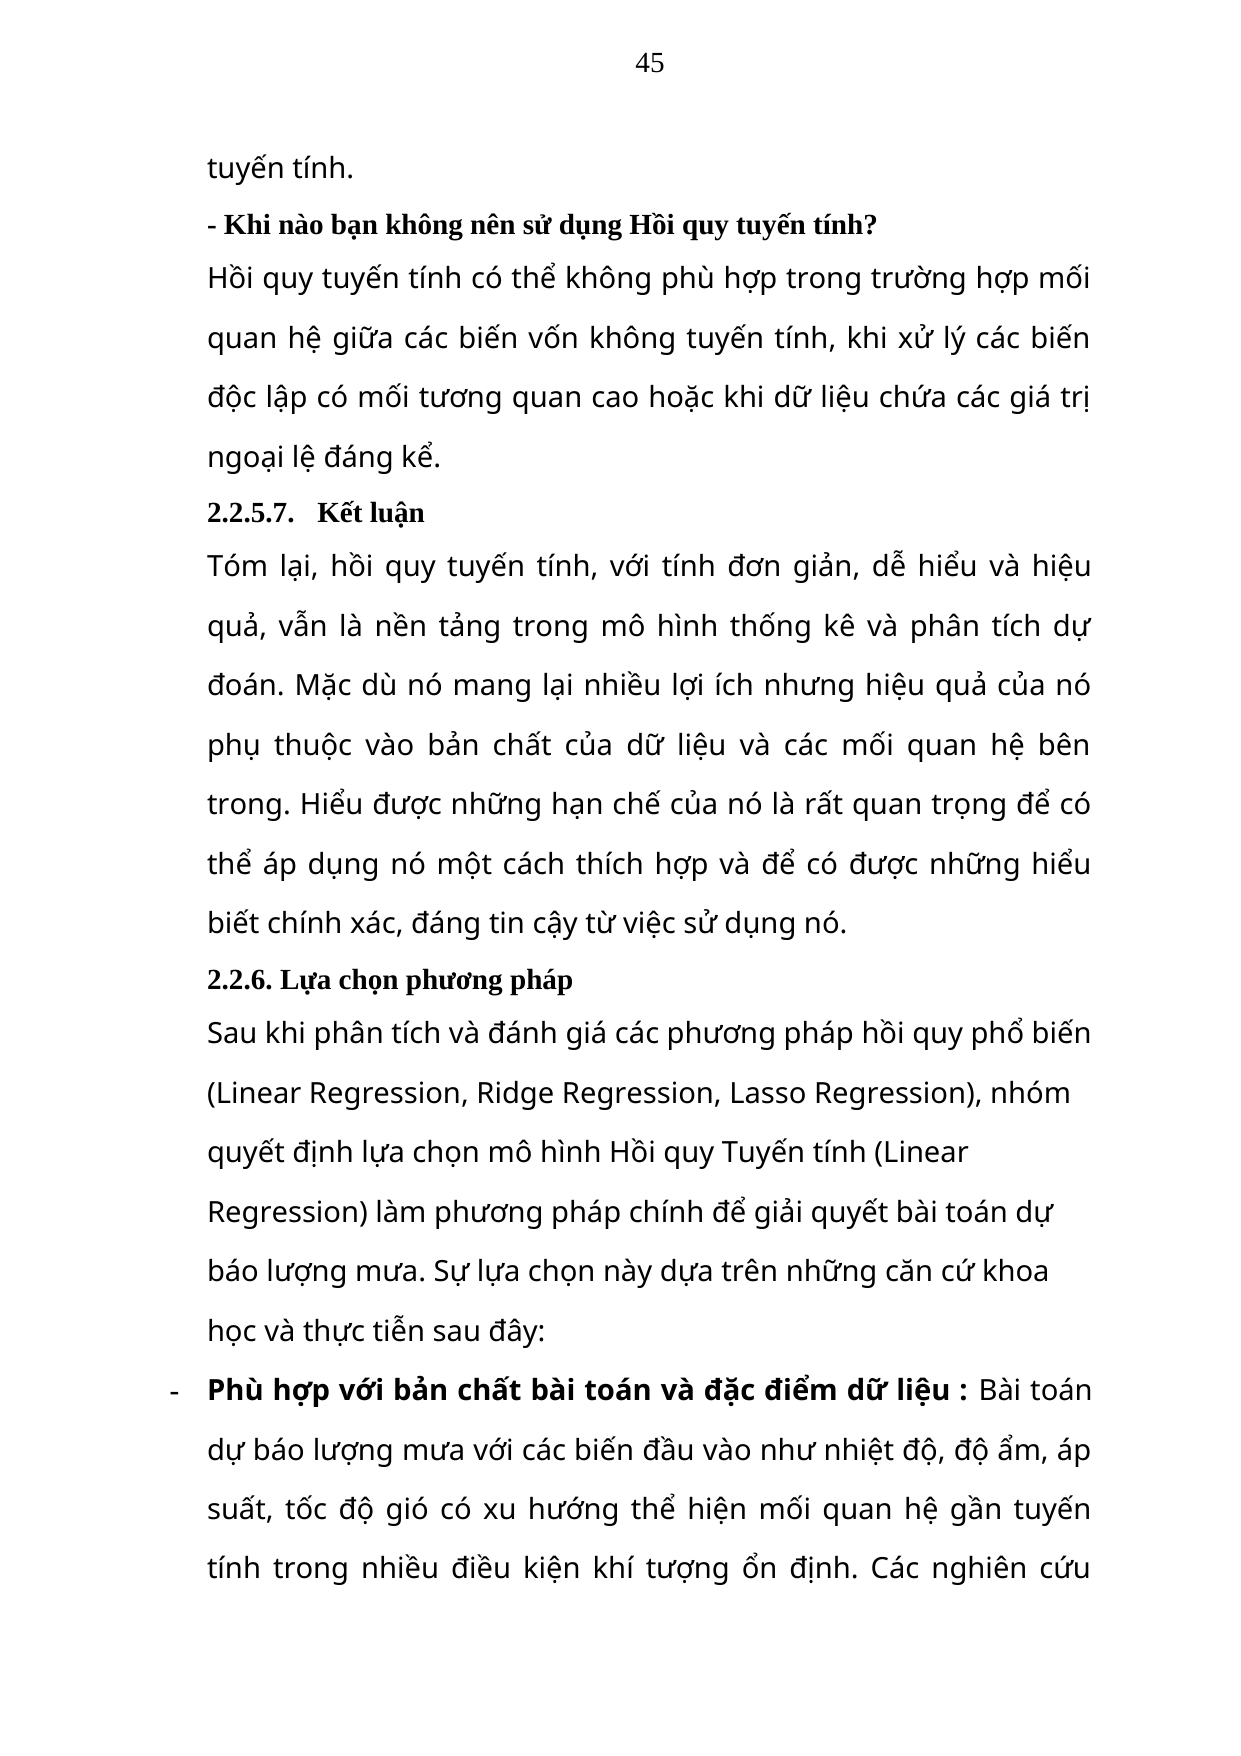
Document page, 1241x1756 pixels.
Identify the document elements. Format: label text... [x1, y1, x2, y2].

subtitle 2.2.6. Lựa chọn phương pháp [207, 962, 1092, 996]
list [169, 1369, 1092, 1587]
subtitle Kết luận [207, 495, 1092, 529]
text Hồi quy tuyến tính có thể không phù hợp trong trường hợp mối quan hệ giữa các biến vốn không tuyến tính, khi xử lý các biến độc lập có mối tương quan cao hoặc khi dữ liệu chứa các giá trị ngoại lệ đáng kể. [207, 257, 1092, 476]
text - Khi nào bạn không nên sử dụng Hồi quy tuyến tính? [207, 207, 1092, 241]
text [207, 148, 1092, 187]
text Tóm lại, hồi quy tuyến tính, với tính đơn giản, dễ hiểu và hiệu quả, vẫn là nền tảng trong mô hình thống kê và phân tích dự đoán. Mặc dù nó mang lại nhiều lợi ích nhưng hiệu quả của nó phụ thuộc vào bản chất của dữ liệu và các mối quan hệ bên trong. Hiểu được những hạn chế của nó là rất quan trọng để có thể áp dụng nó một cách thích hợp và để có được những hiểu biết chính xác, đáng tin cậy từ việc sử dụng nó. [207, 546, 1092, 942]
list Sau khi phân tích và đánh giá các phương pháp hồi quy phổ biến (Linear Regression, Ridge Regression, Lasso Regression), nhóm quyết định lựa chọn mô hình Hồi quy Tuyến tính (Linear Regression) làm phương pháp chính để giải quyết bài toán dự báo lượng mưa. Sự lựa chọn này dựa trên những căn cứ khoa học và thực tiễn sau đây: [207, 1012, 1092, 1349]
